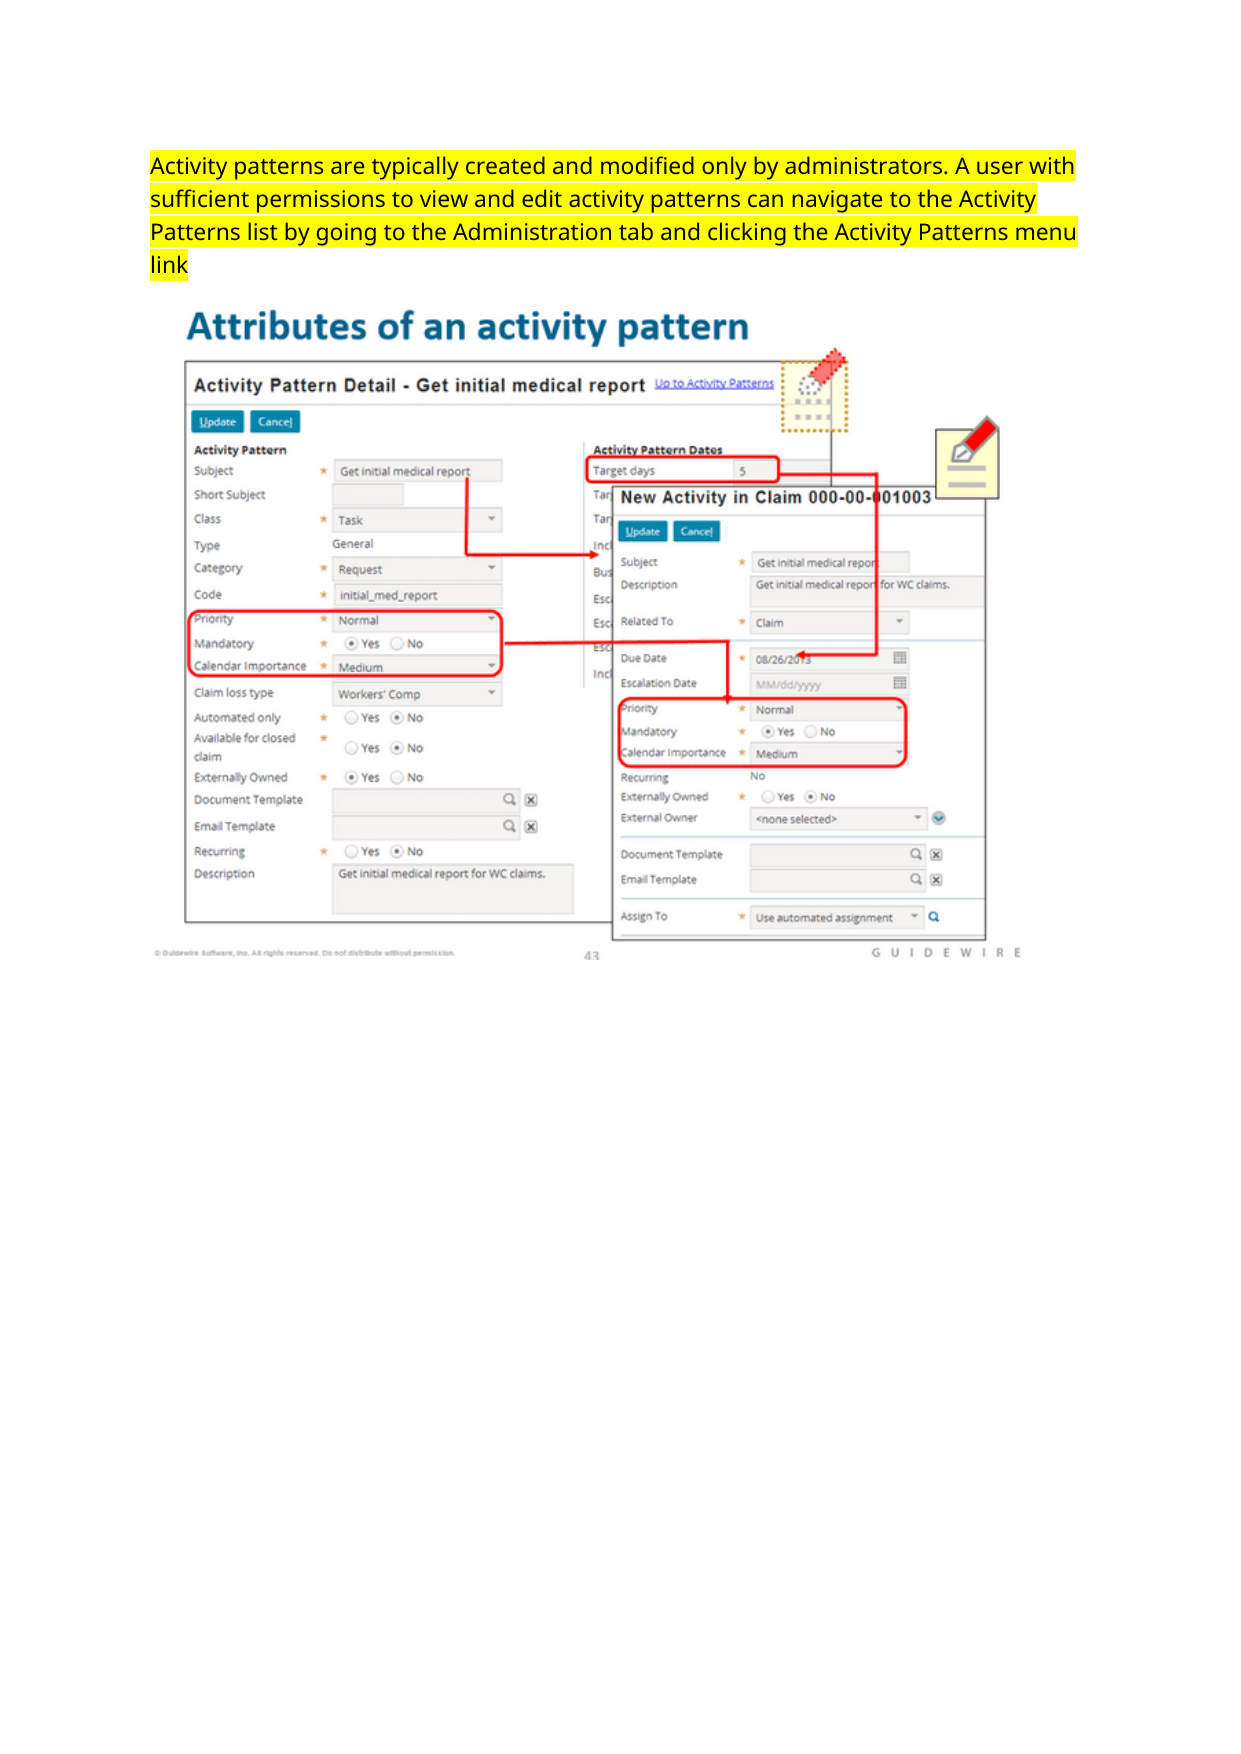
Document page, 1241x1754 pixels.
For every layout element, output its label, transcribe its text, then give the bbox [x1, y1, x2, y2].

text Activity patterns are typically created and modified only by administrators. A user with sufficient permissions to view and edit activity patterns can navigate to the Activity Patterns list by going to the Administration tab and clicking the Activity Patterns menu link [150, 150, 1090, 281]
picture [150, 299, 1044, 960]
